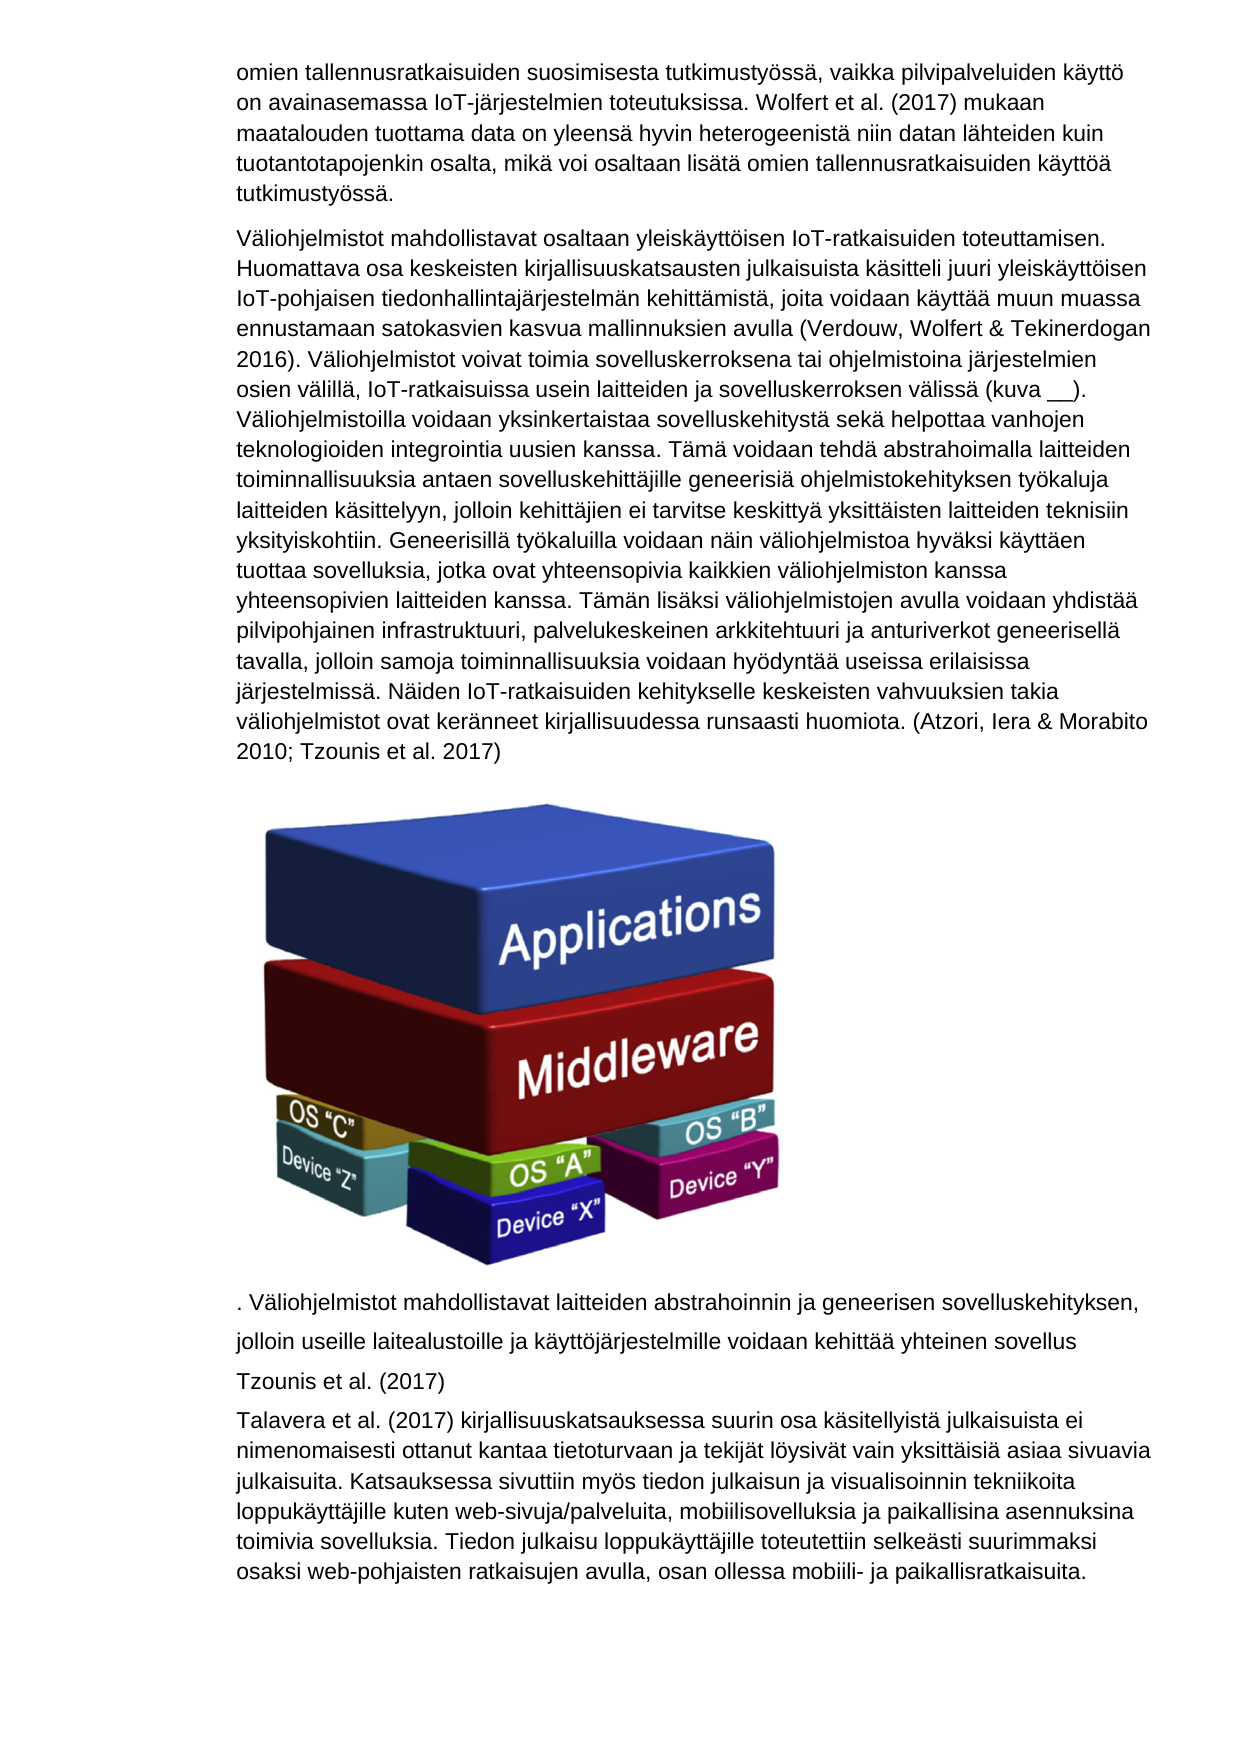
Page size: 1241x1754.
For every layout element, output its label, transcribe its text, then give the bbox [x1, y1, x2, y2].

text Talavera et al. (2017) kirjallisuuskatsauksessa suurin osa käsitellyistä julkaisuista ei nimenomaisesti ottanut kantaa tietoturvaan ja tekijät löysivät vain yksittäisiä asiaa sivuavia julkaisuita. Katsauksessa sivuttiin myös tiedon julkaisun ja visualisoinnin tekniikoita loppukäyttäjille kuten web-sivuja/palveluita, mobiilisovelluksia ja paikallisina asennuksina toimivia sovelluksia. Tiedon julkaisu loppukäyttäjille toteutettiin selkeästi suurimmaksi osaksi web-pohjaisten ratkaisujen avulla, osan ollessa mobiili- ja paikallisratkaisuita. [236, 1407, 1152, 1584]
picture [255, 783, 787, 1276]
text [236, 59, 1152, 206]
text Väliohjelmistot mahdollistavat osaltaan yleiskäyttöisen IoT-ratkaisuiden toteuttamisen. Huomattava osa keskeisten kirjallisuuskatsausten julkaisuista käsitteli juuri yleiskäyttöisen IoT-pohjaisen tiedonhallintajärjestelmän kehittämistä, joita voidaan käyttää muun muassa ennustamaan satokasvien kasvua mallinnuksien avulla (Verdouw, Wolfert & Tekinerdogan 2016). Väliohjelmistot voivat toimia sovelluskerroksena tai ohjelmistoina järjestelmien osien välillä, IoT-ratkaisuissa usein laitteiden ja sovelluskerroksen välissä (kuva __). Väliohjelmistoilla voidaan yksinkertaistaa sovelluskehitystä sekä helpottaa vanhojen teknologioiden integrointia uusien kanssa. Tämä voidaan tehdä abstrahoimalla laitteiden toiminnallisuuksia antaen sovelluskehittäjille geneerisiä ohjelmistokehityksen työkaluja laitteiden käsittelyyn, jolloin kehittäjien ei tarvitse keskittyä yksittäisten laitteiden teknisiin yksityiskohtiin. Geneerisillä työkaluilla voidaan näin väliohjelmistoa hyväksi käyttäen tuottaa sovelluksia, jotka ovat yhteensopivia kaikkien väliohjelmiston kanssa yhteensopivien laitteiden kanssa. Tämän lisäksi väliohjelmistojen avulla voidaan yhdistää pilvipohjainen infrastruktuuri, palvelukeskeinen arkkitehtuuri ja anturiverkot geneerisellä tavalla, jolloin samoja toiminnallisuuksia voidaan hyödyntää useissa erilaisissa järjestelmissä. Näiden IoT-ratkaisuiden kehitykselle keskeisten vahvuuksien takia väliohjelmistot ovat keränneet kirjallisuudessa runsaasti huomiota. (Atzori, Iera & Morabito 2010; Tzounis et al. 2017) [236, 225, 1152, 764]
